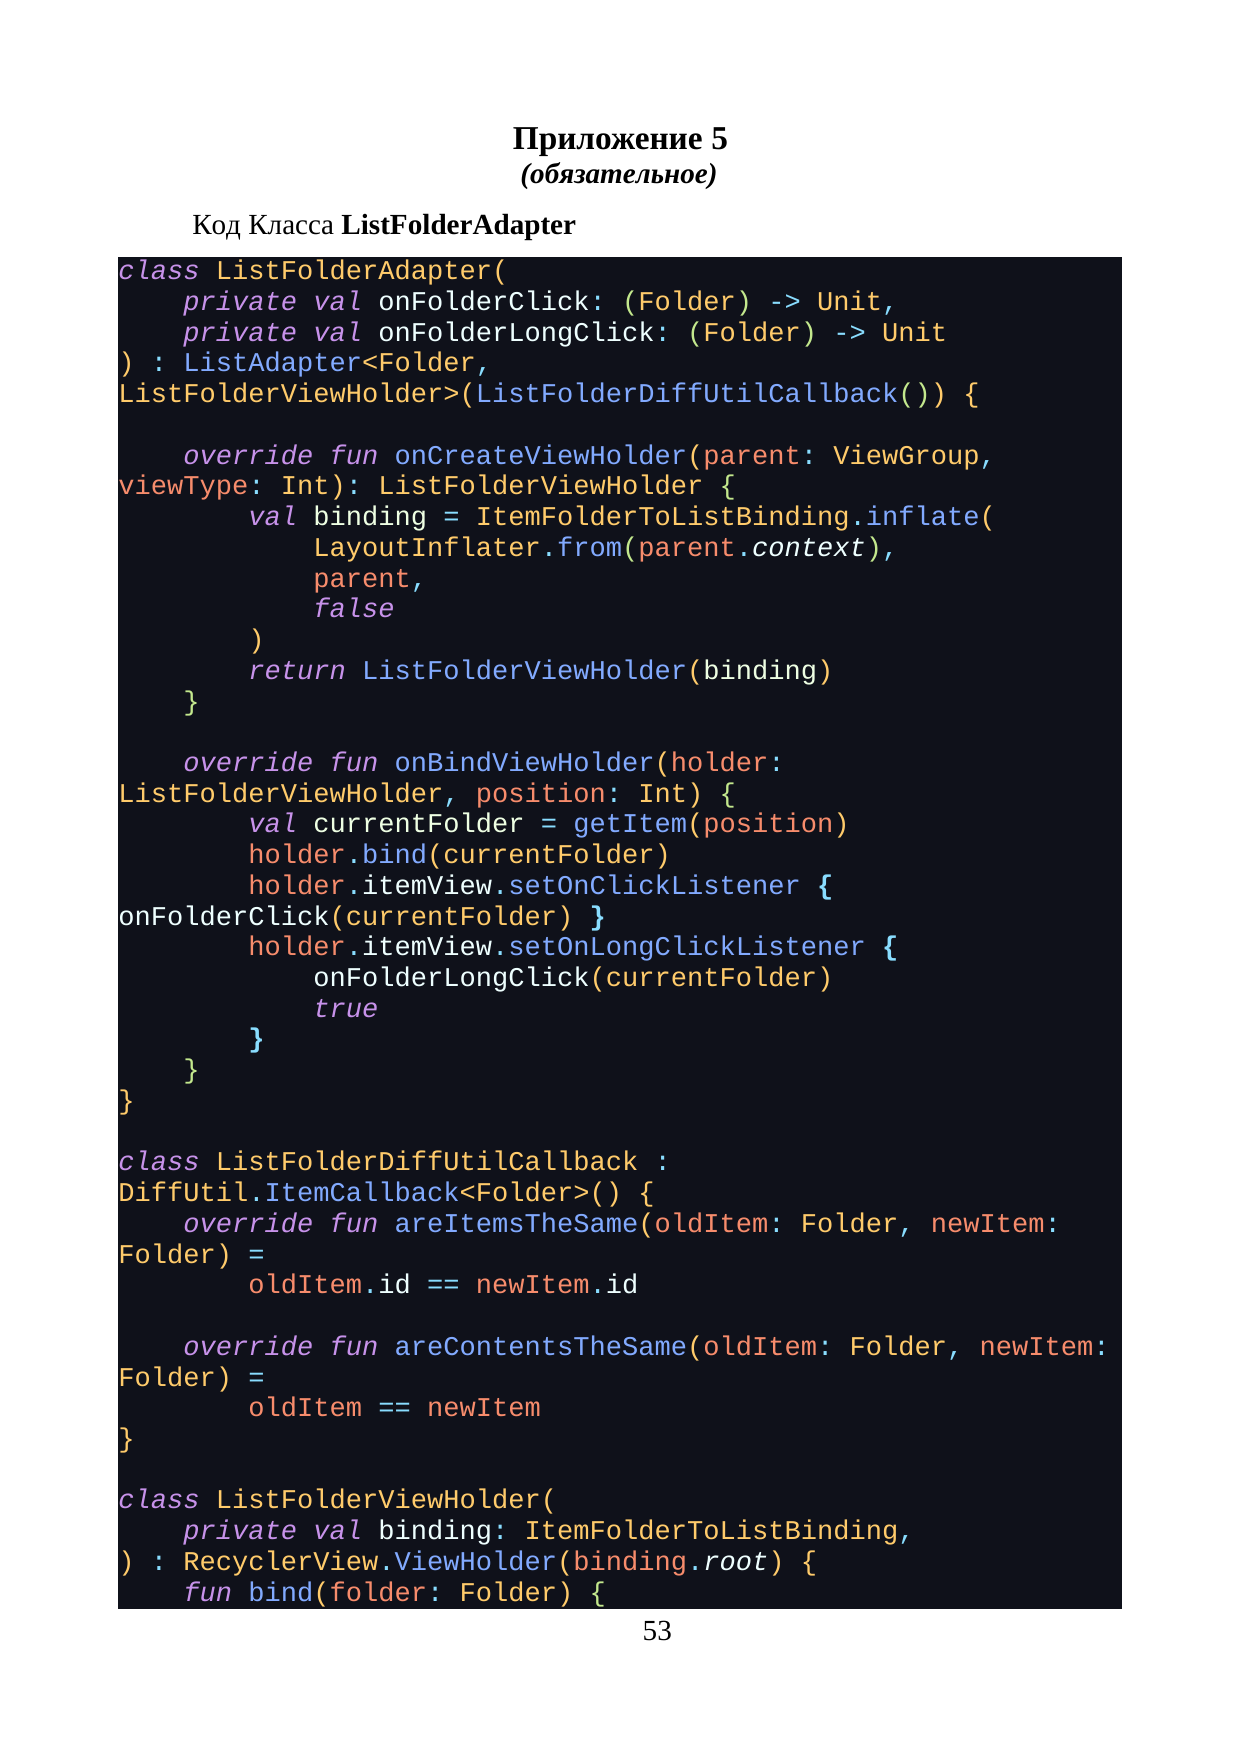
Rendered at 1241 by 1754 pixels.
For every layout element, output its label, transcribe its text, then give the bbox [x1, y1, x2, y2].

title Приложение 5 [118, 118, 1122, 156]
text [118, 257, 1122, 1609]
text Код Класса ListFolderAdapter [118, 207, 1122, 240]
text (обязательное) [118, 156, 1122, 190]
